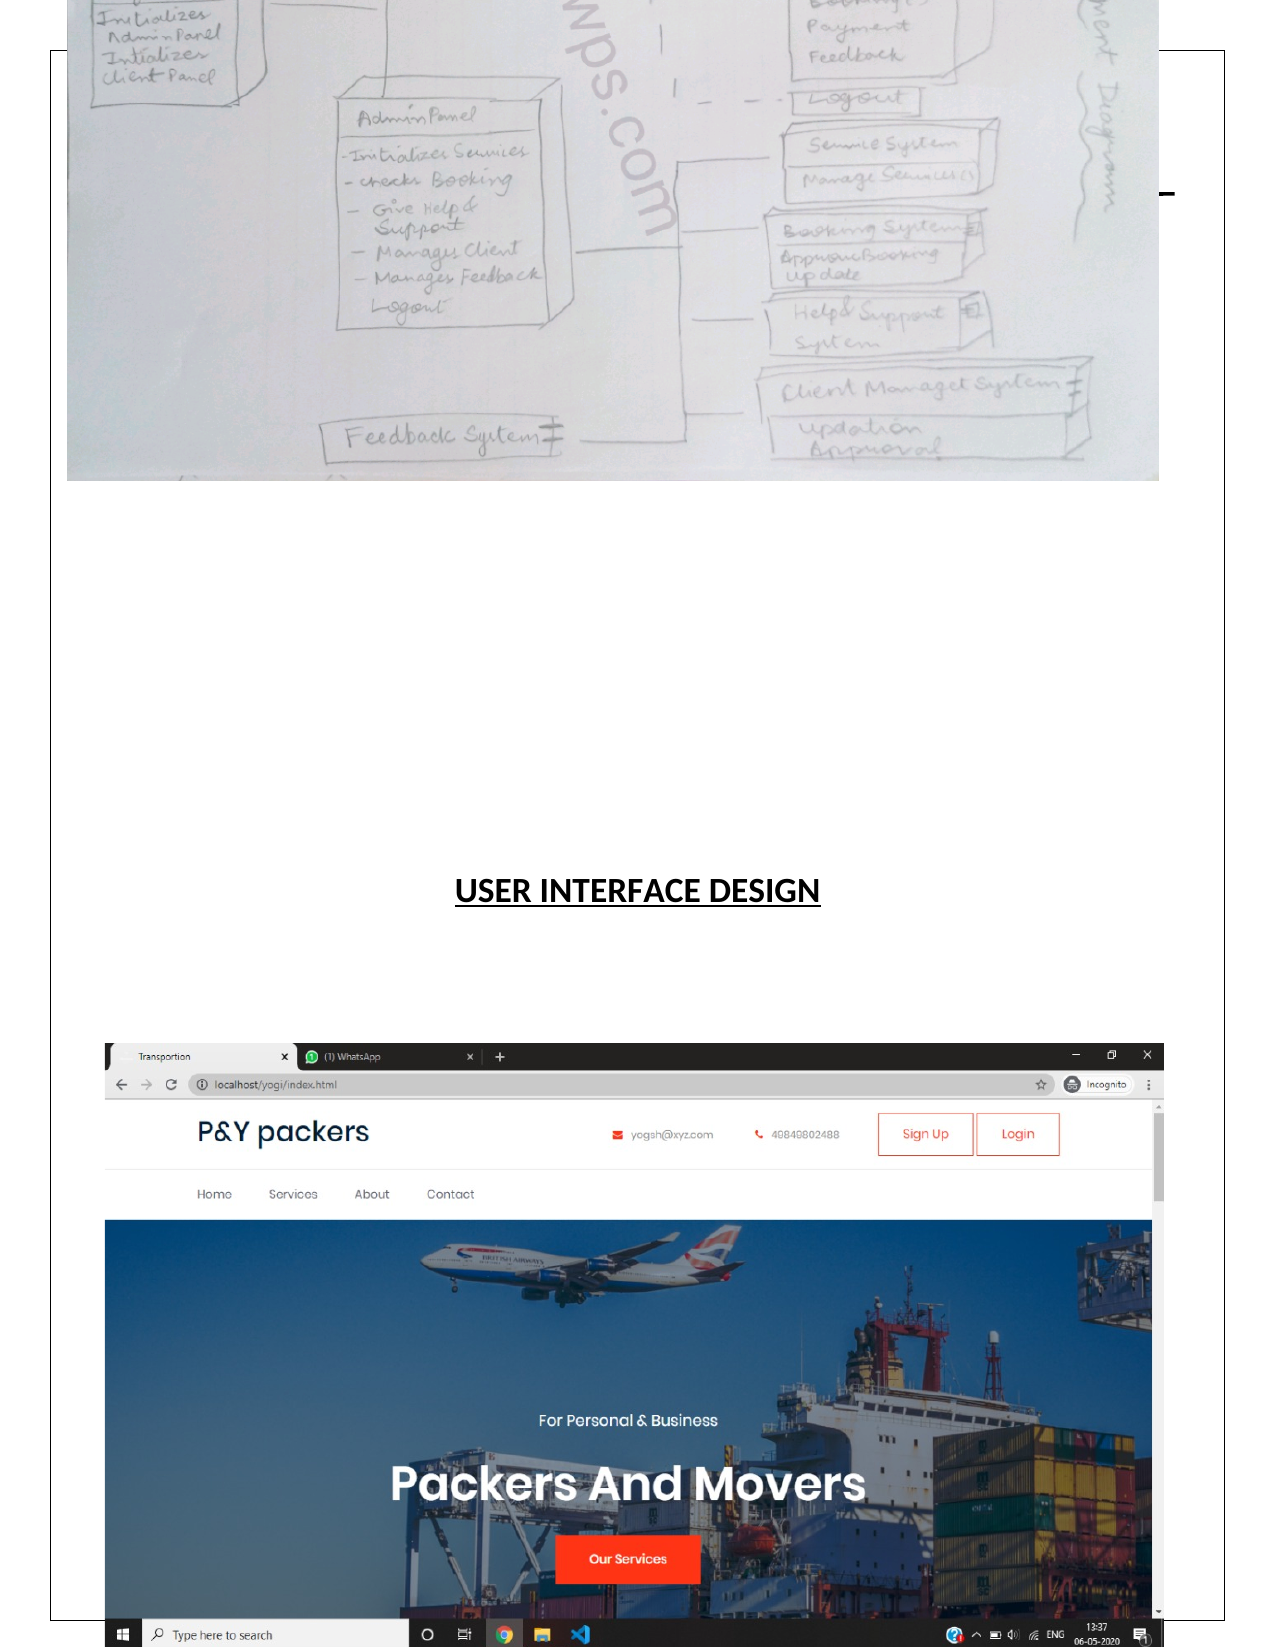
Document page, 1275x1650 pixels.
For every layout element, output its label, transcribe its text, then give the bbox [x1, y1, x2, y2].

picture [67, 0, 1159, 481]
text USER INTERFACE DESIGN [150, 868, 1125, 911]
picture [104, 1043, 1164, 1647]
